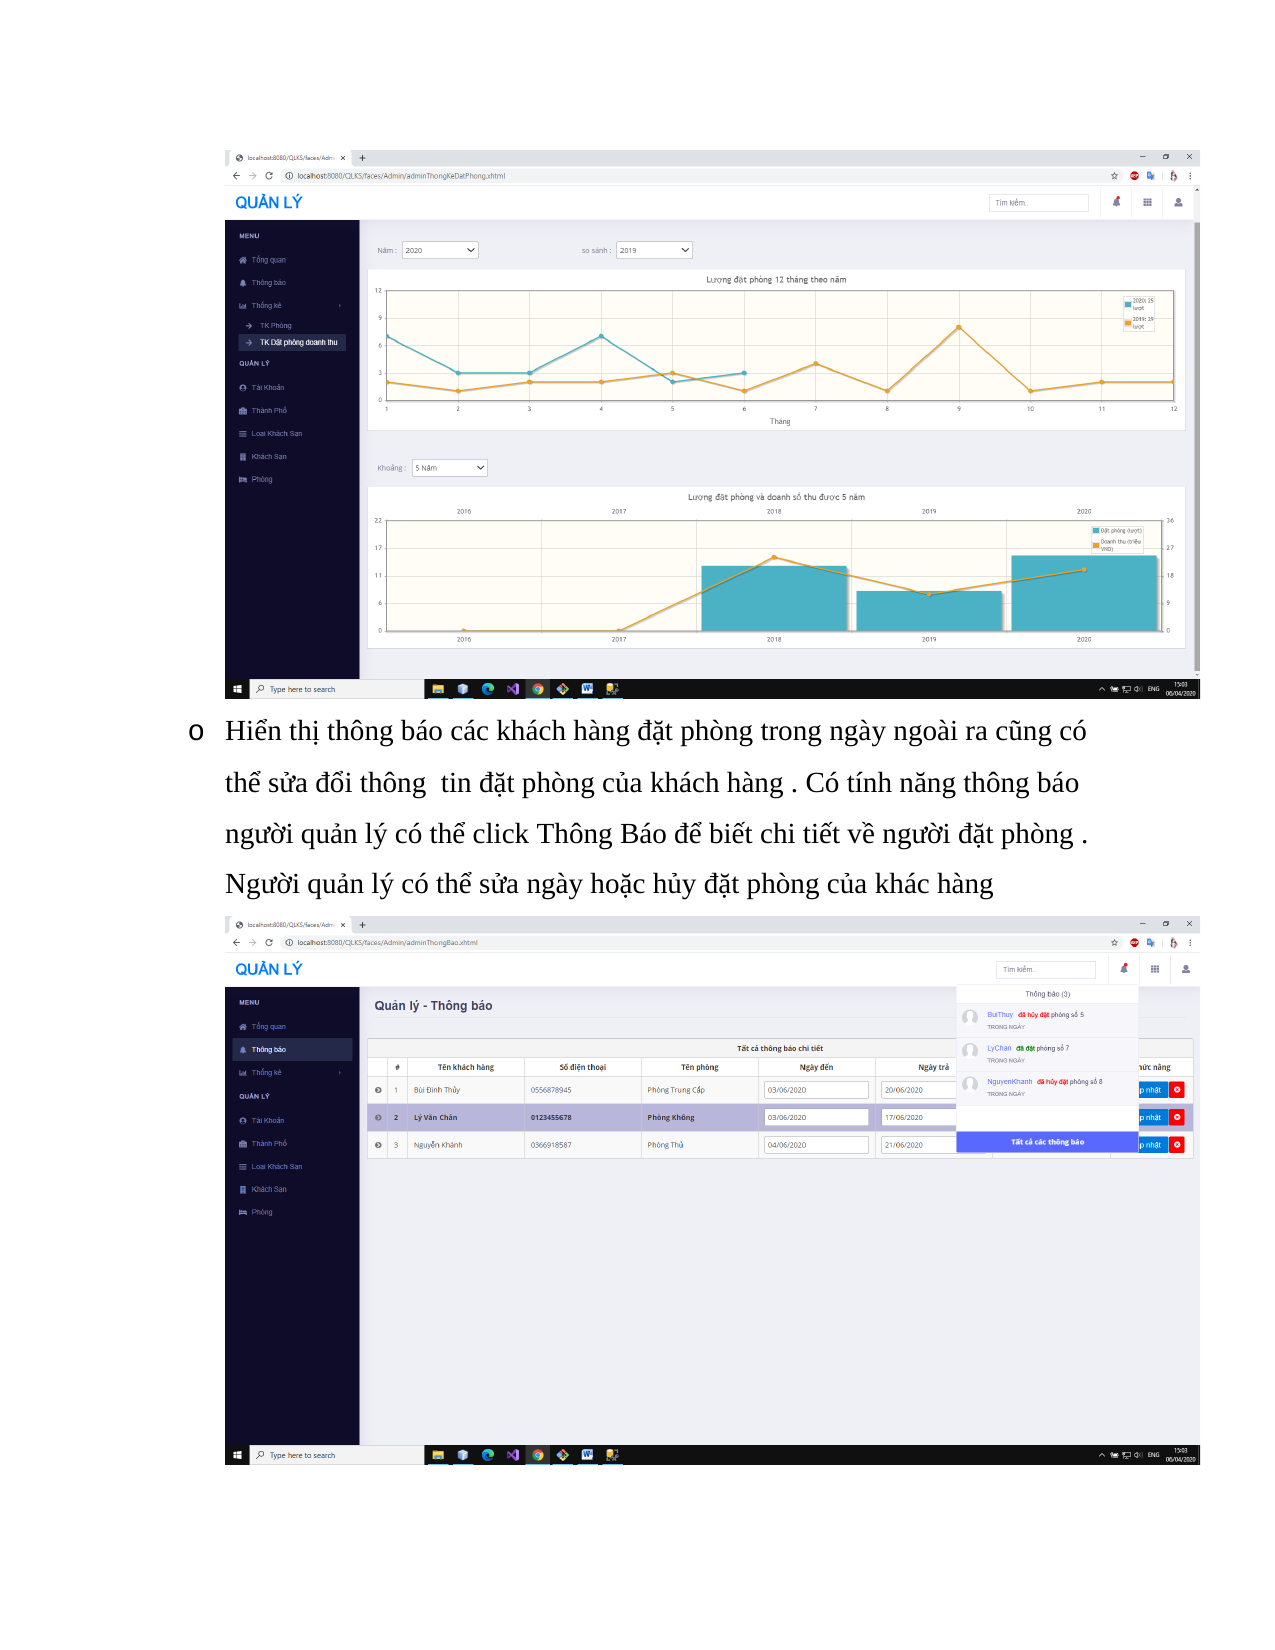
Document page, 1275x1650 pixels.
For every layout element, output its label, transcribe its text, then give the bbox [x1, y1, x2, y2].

picture [225, 150, 1200, 699]
picture [225, 916, 1200, 1465]
list Hiển thị thông báo các khách hàng đặt phòng trong ngày ngoài ra cũng có thể sửa đổi thông tin đặt phòng của khách hàng . Có tính năng thông báo người quản lý có thể click Thông Báo để biết chi tiết về người đặt phòng . Người quản lý có thể sửa ngày hoặc hủy đặt phòng của khác hàng [187, 713, 1125, 900]
